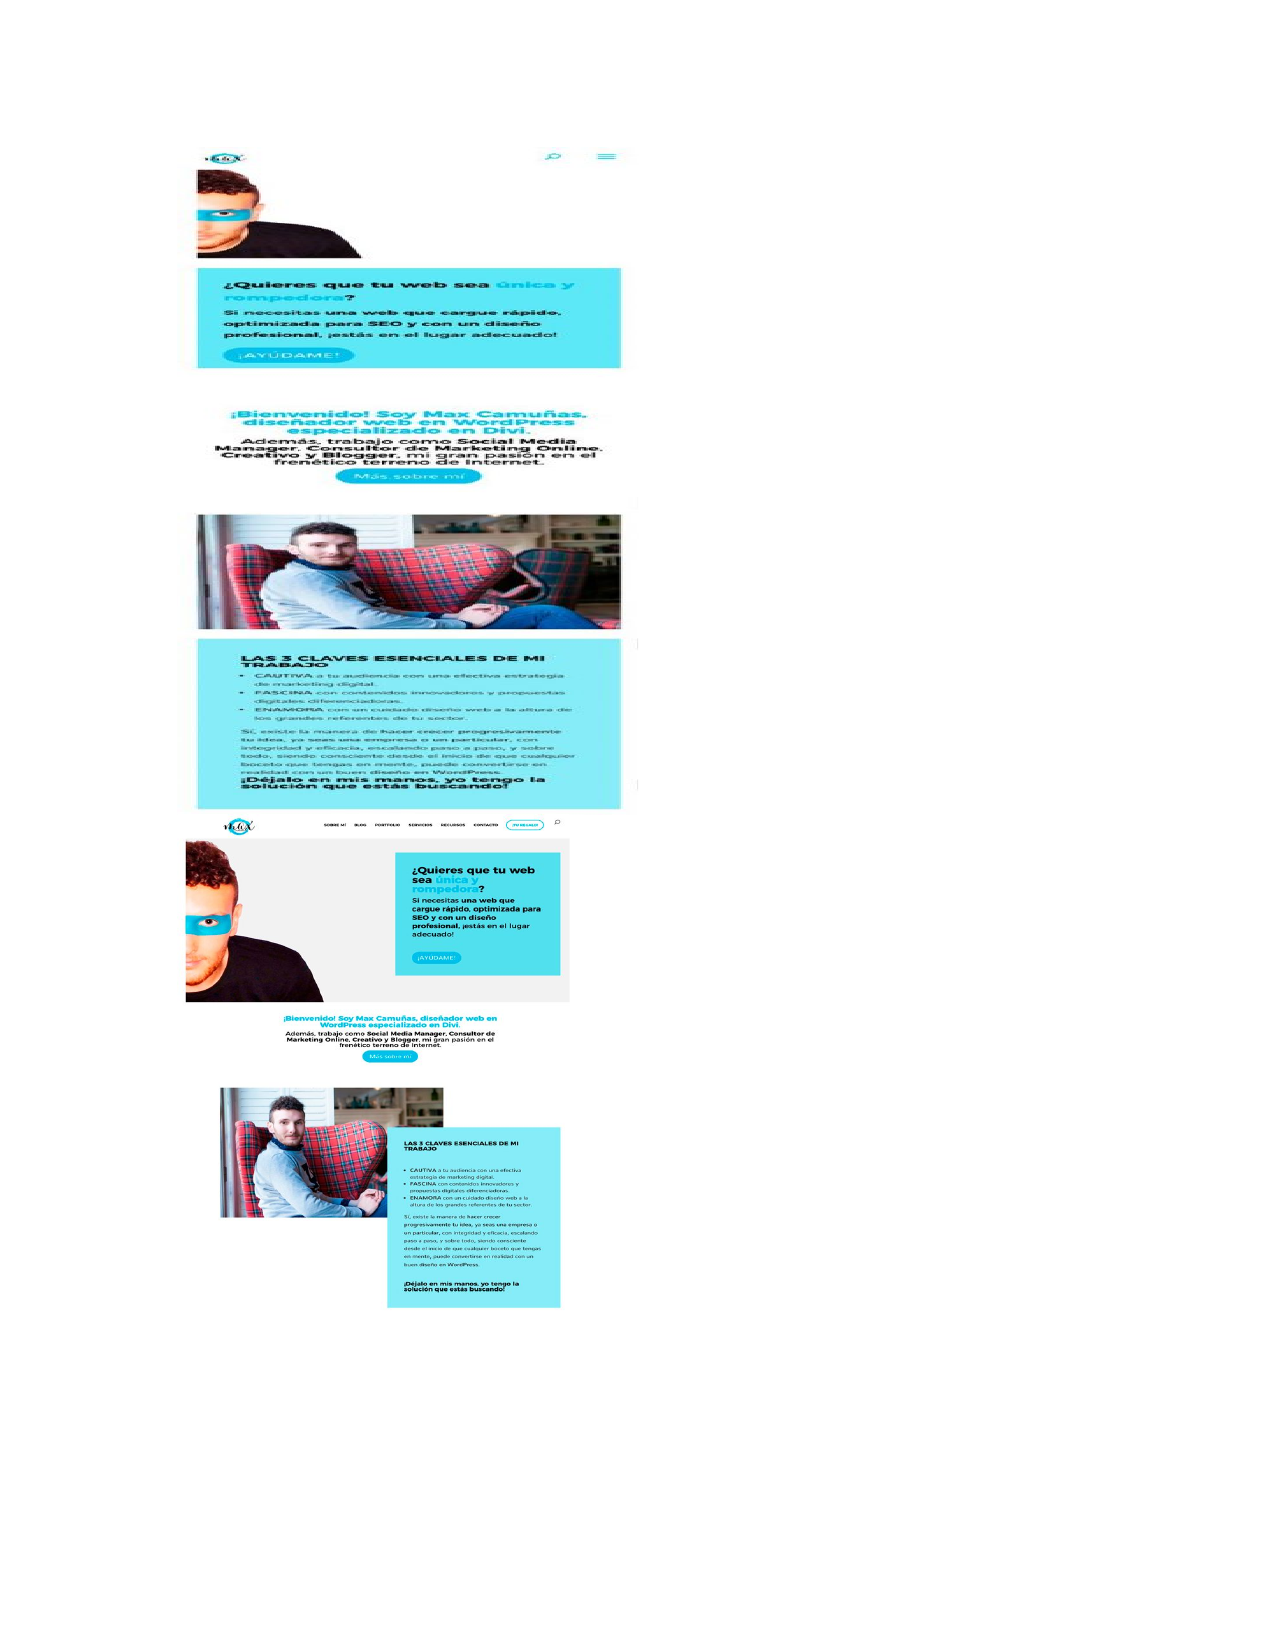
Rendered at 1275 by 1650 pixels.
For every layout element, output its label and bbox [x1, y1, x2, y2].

picture [177, 147, 639, 1322]
